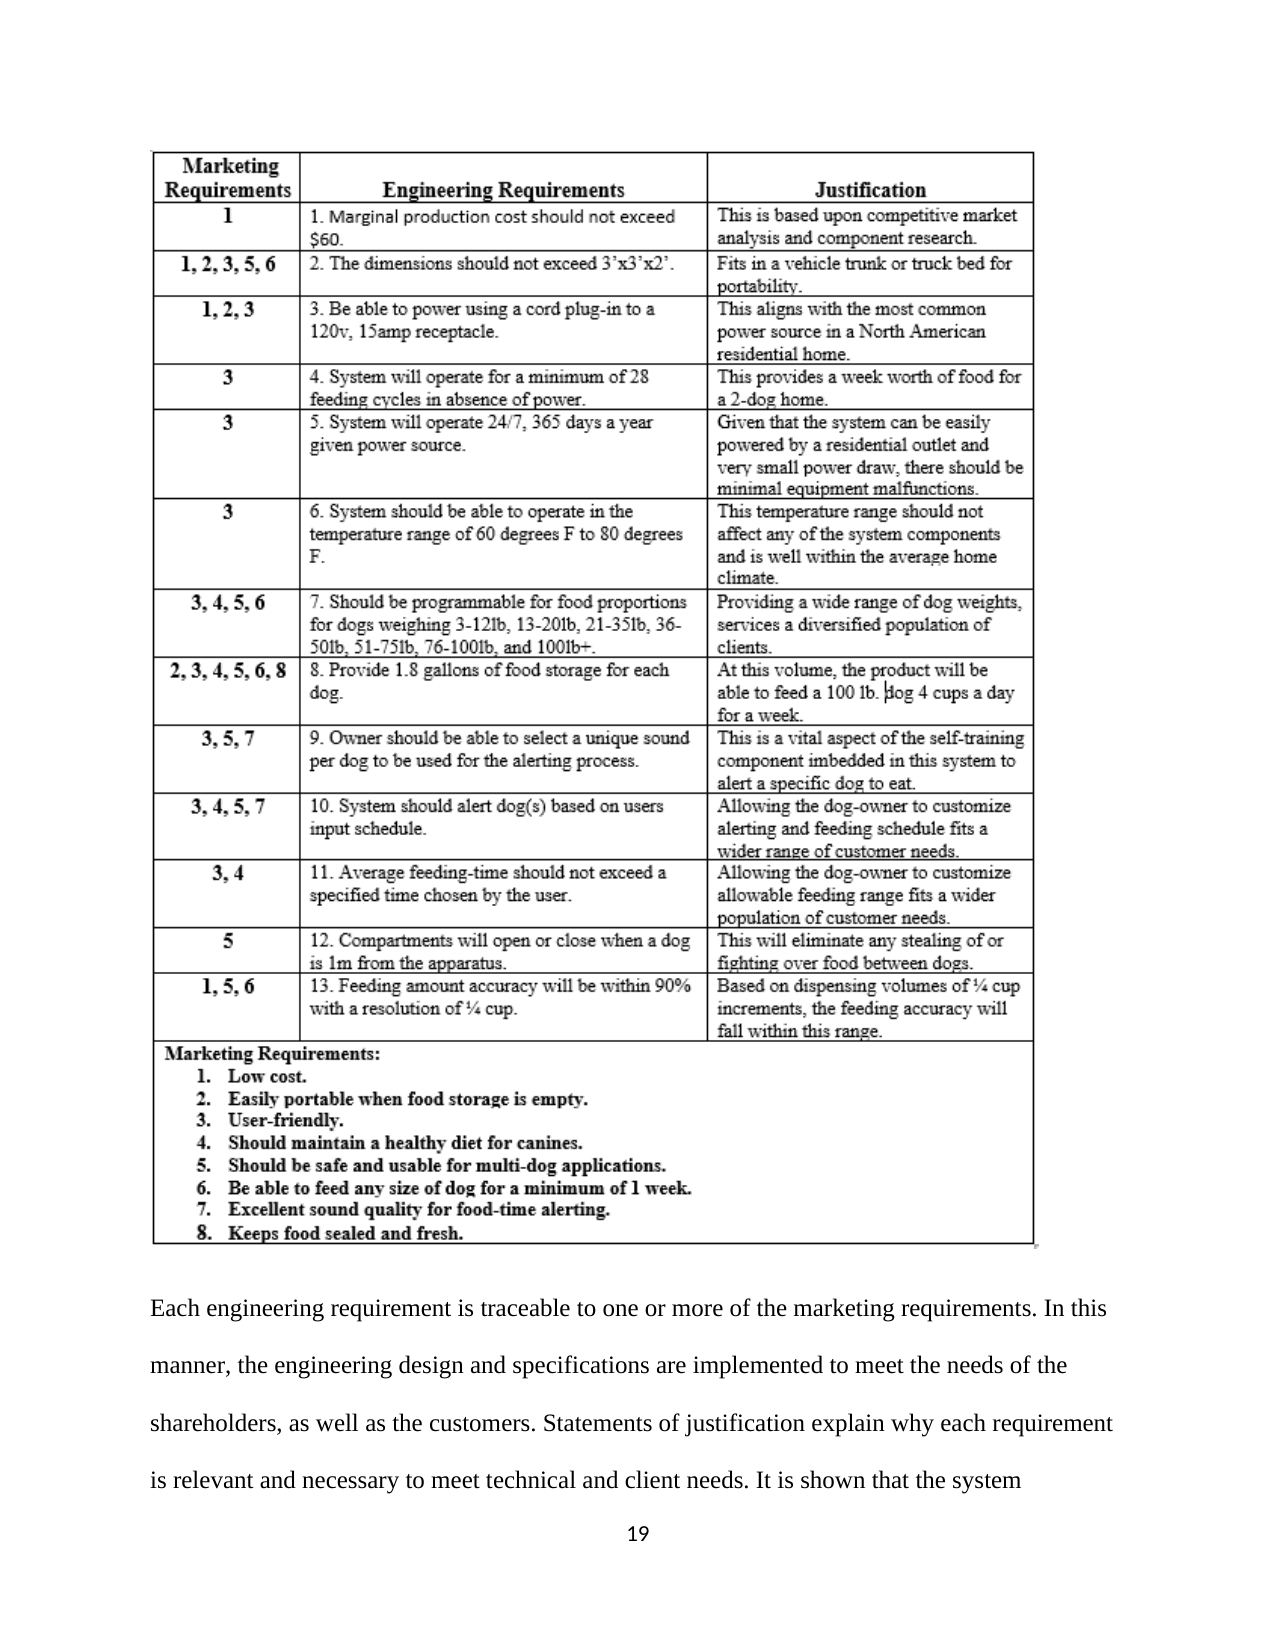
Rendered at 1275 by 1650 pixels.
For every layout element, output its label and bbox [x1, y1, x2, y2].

text [150, 1293, 1125, 1494]
picture [150, 150, 1039, 1249]
